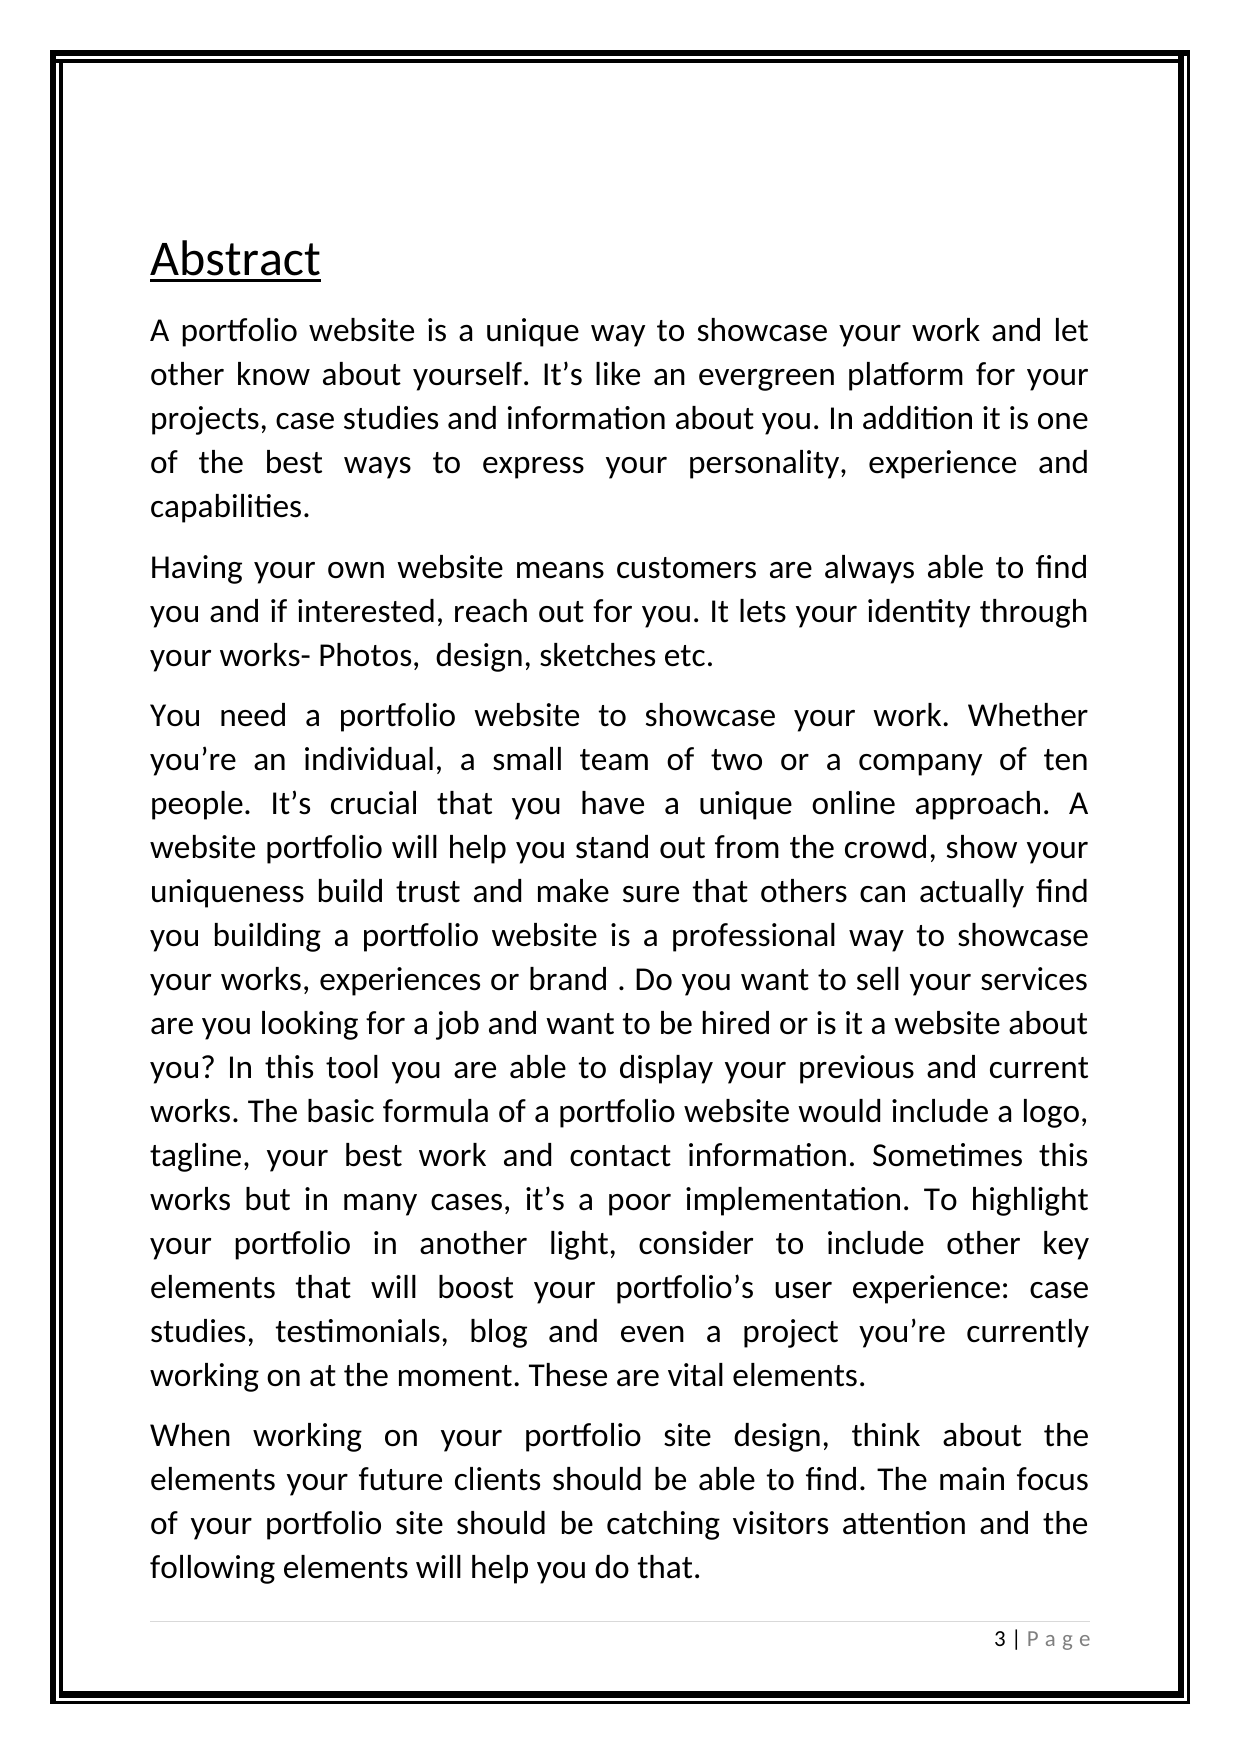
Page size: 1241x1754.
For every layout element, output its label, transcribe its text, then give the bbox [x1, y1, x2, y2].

text When working on your portfolio site design, think about the elements your future clients should be able to find. The main focus of your portfolio site should be catching visitors attention and the following elements will help you do that. [150, 1414, 1090, 1587]
text Abstract [150, 227, 1090, 288]
text You need a portfolio website to showcase your work. Whether you’re an individual, a small team of two or a company of ten people. It’s crucial that you have a unique online approach. A website portfolio will help you stand out from the crowd, show your uniqueness build trust and make sure that others can actually find you building a portfolio website is a professional way to showcase your works, experiences or brand . Do you want to sell your services are you looking for a job and want to be hired or is it a website about you? In this tool you are able to display your previous and current works. The basic formula of a portfolio website would include a logo, tagline, your best work and contact information. Sometimes this works but in many cases, it’s a poor implementation. To highlight your portfolio in another light, consider to include other key elements that will boost your portfolio’s user experience: case studies, testimonials, blog and even a project you’re currently working on at the moment. These are vital elements. [150, 694, 1090, 1394]
text A portfolio website is a unique way to showcase your work and let other know about yourself. It’s like an evergreen platform for your projects, case studies and information about you. In addition it is one of the best ways to express your personality, experience and capabilities. [150, 309, 1090, 526]
text Having your own website means customers are always able to find you and if interested, reach out for you. It lets your identity through your works- Photos, design, sketches etc. [150, 546, 1090, 674]
